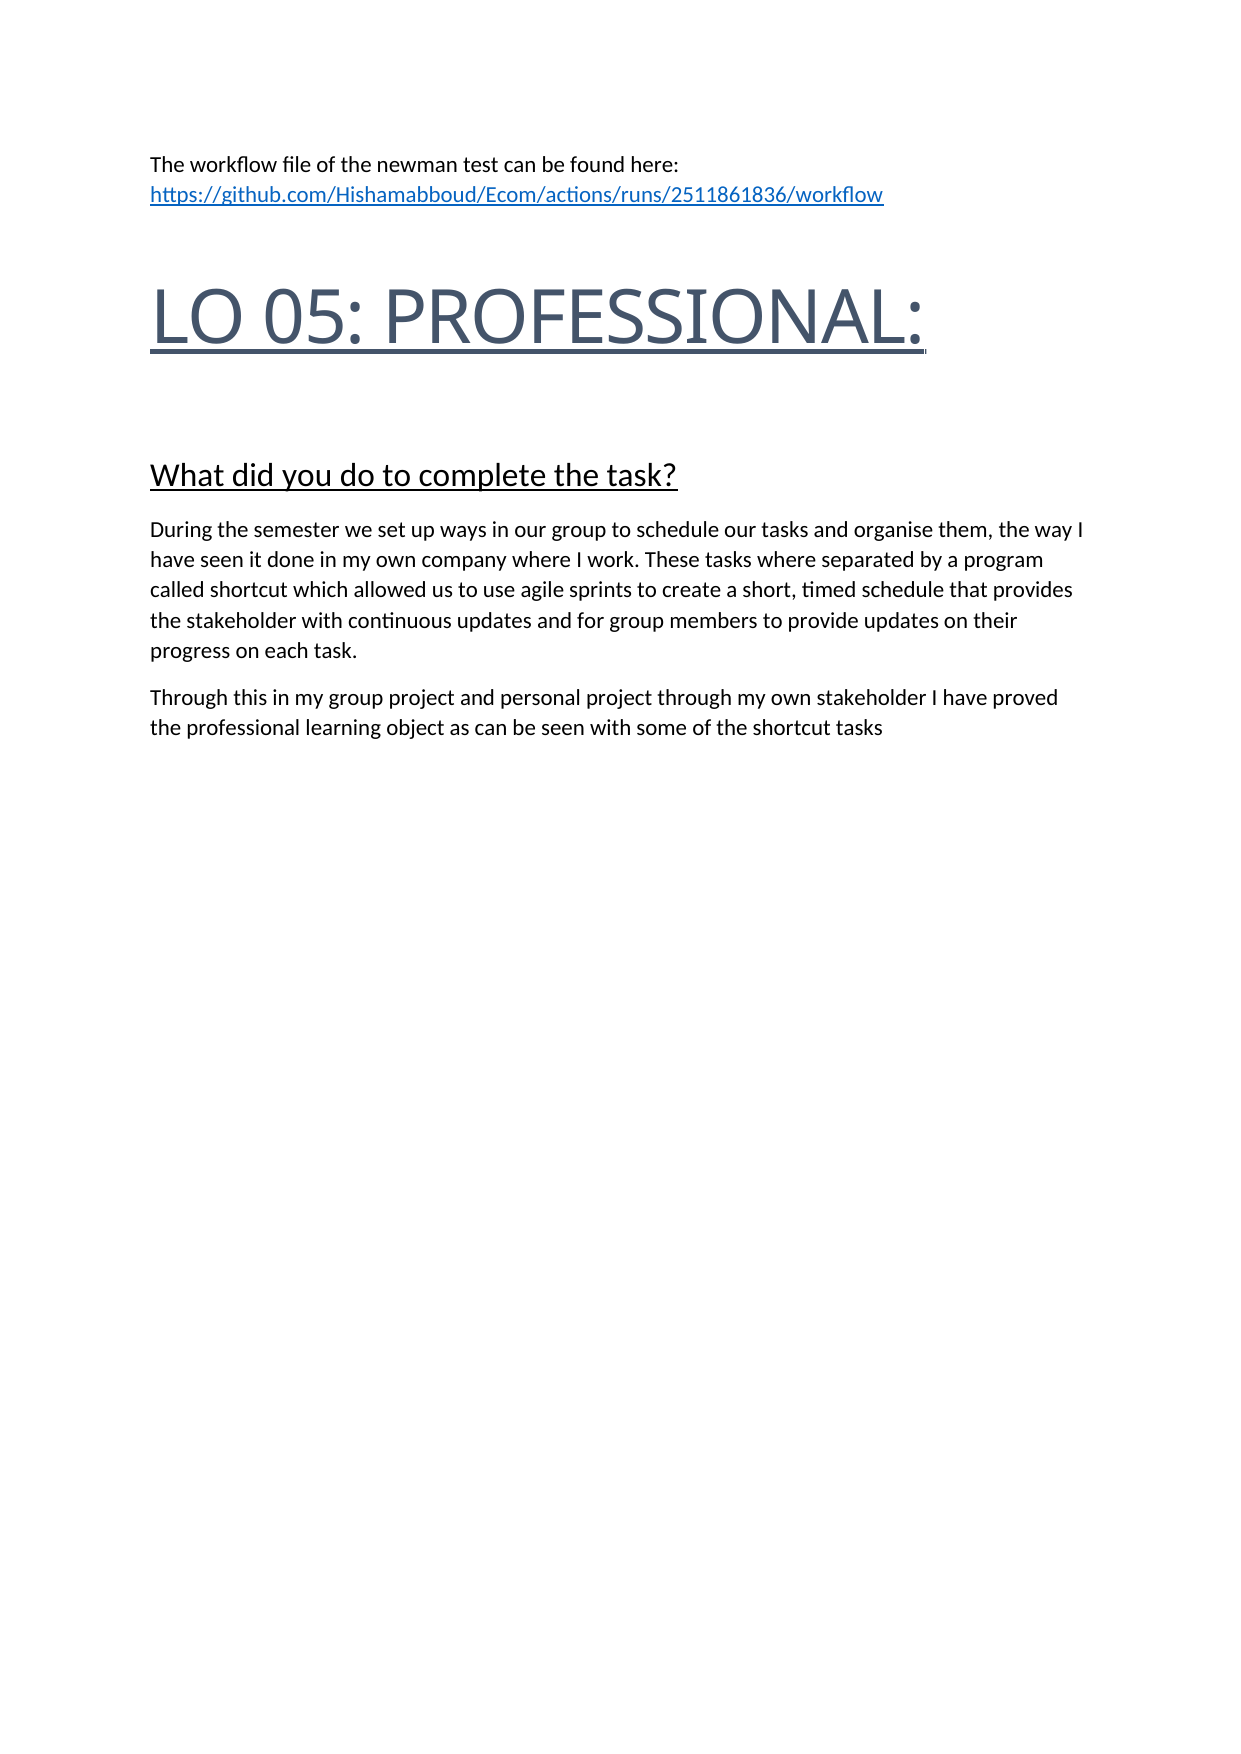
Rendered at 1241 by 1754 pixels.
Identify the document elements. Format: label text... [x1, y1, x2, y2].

text The workflow file of the newman test can be found here: https://github.com/Hishamabboud/Ecom/actions/runs/2511861836/workflow [150, 150, 1090, 208]
text What did you do to complete the task? [150, 454, 1090, 495]
text During the semester we set up ways in our group to schedule our tasks and organise them, the way I have seen it done in my own company where I work. These tasks where separated by a program called shortcut which allowed us to use agile sprints to create a short, timed schedule that provides the stakeholder with continuous updates and for group members to provide updates on their progress on each task. [150, 515, 1090, 664]
title LO 05: Professional: [150, 274, 1090, 361]
text Through this in my group project and personal project through my own stakeholder I have proved the professional learning object as can be seen with some of the shortcut tasks [150, 683, 1090, 741]
